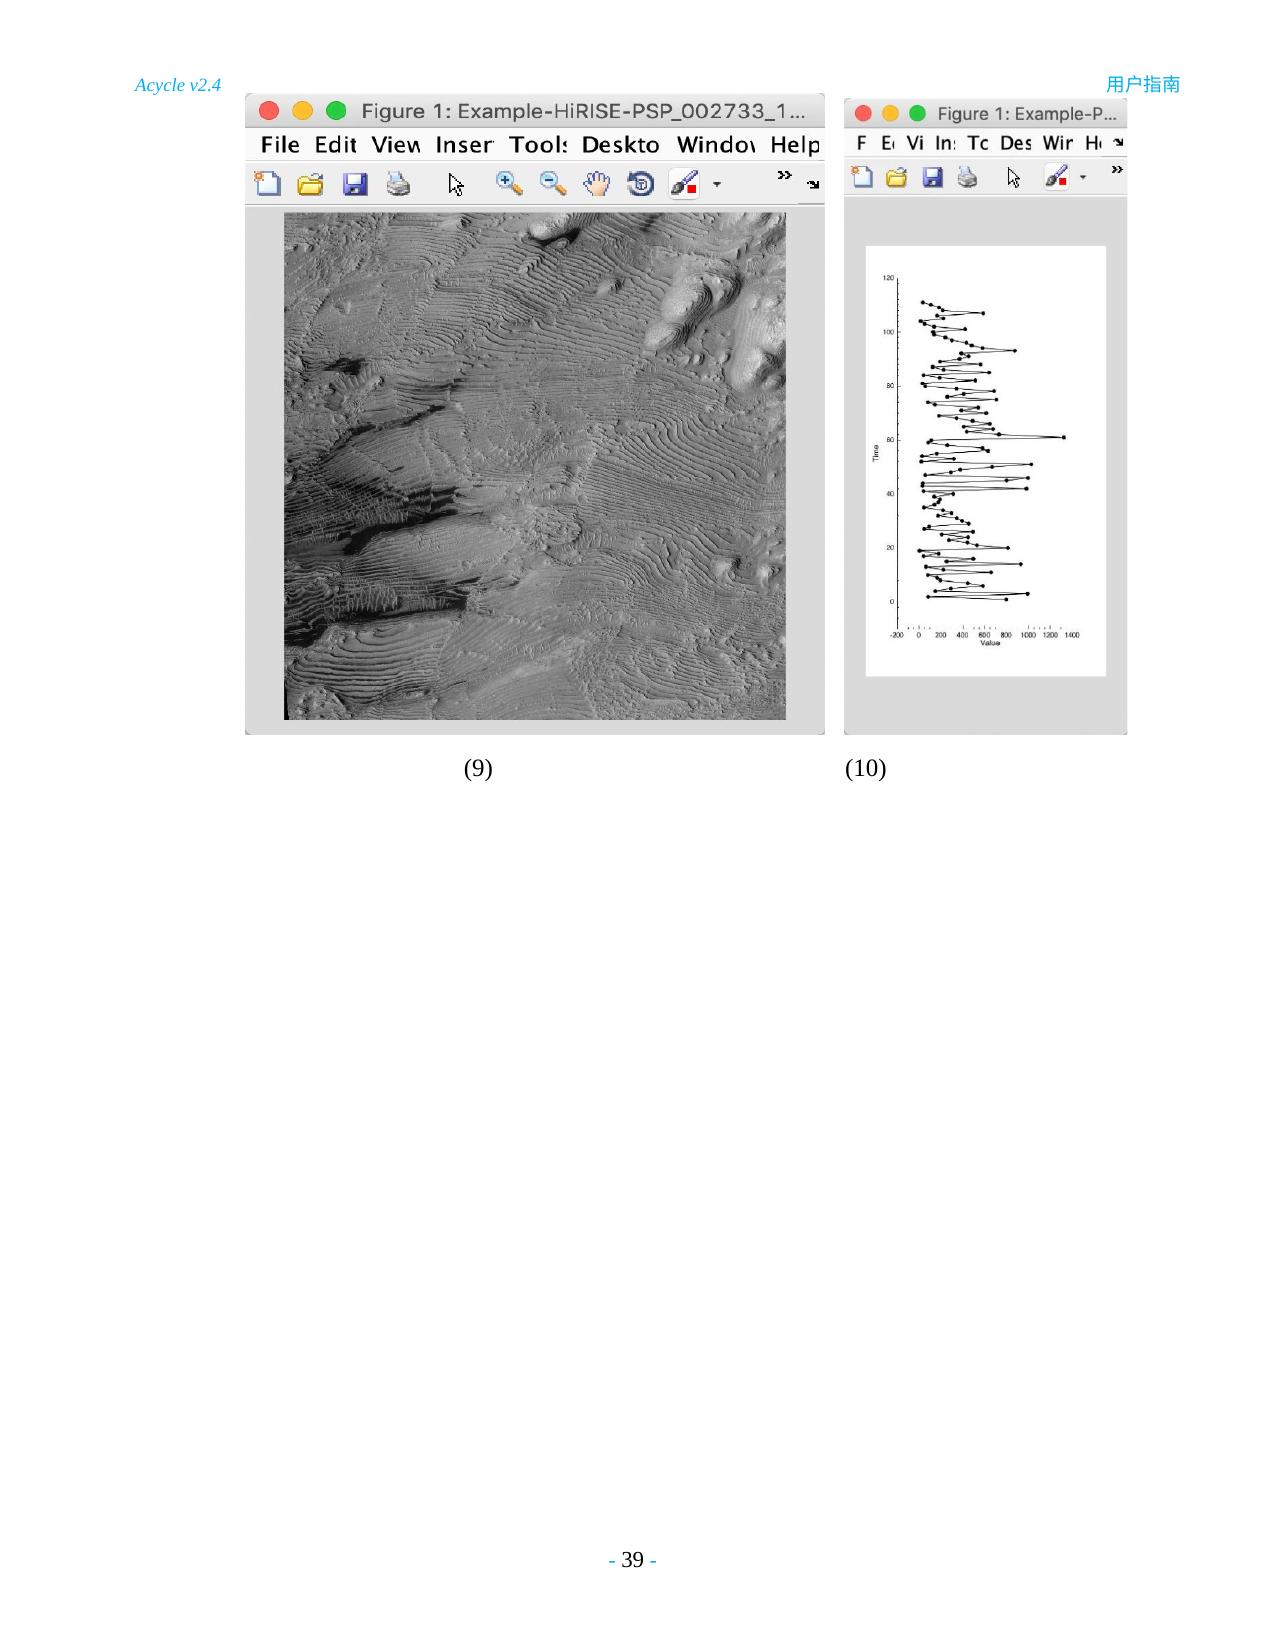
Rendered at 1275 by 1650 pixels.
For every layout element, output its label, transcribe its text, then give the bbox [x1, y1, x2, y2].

picture [1151, 84, 1158, 92]
picture [844, 98, 1128, 735]
picture [1151, 75, 1160, 80]
picture [136, 81, 142, 89]
picture [245, 93, 825, 735]
picture [1164, 80, 1170, 92]
text (9) (10) [139, 753, 1210, 781]
picture [1128, 78, 1141, 86]
